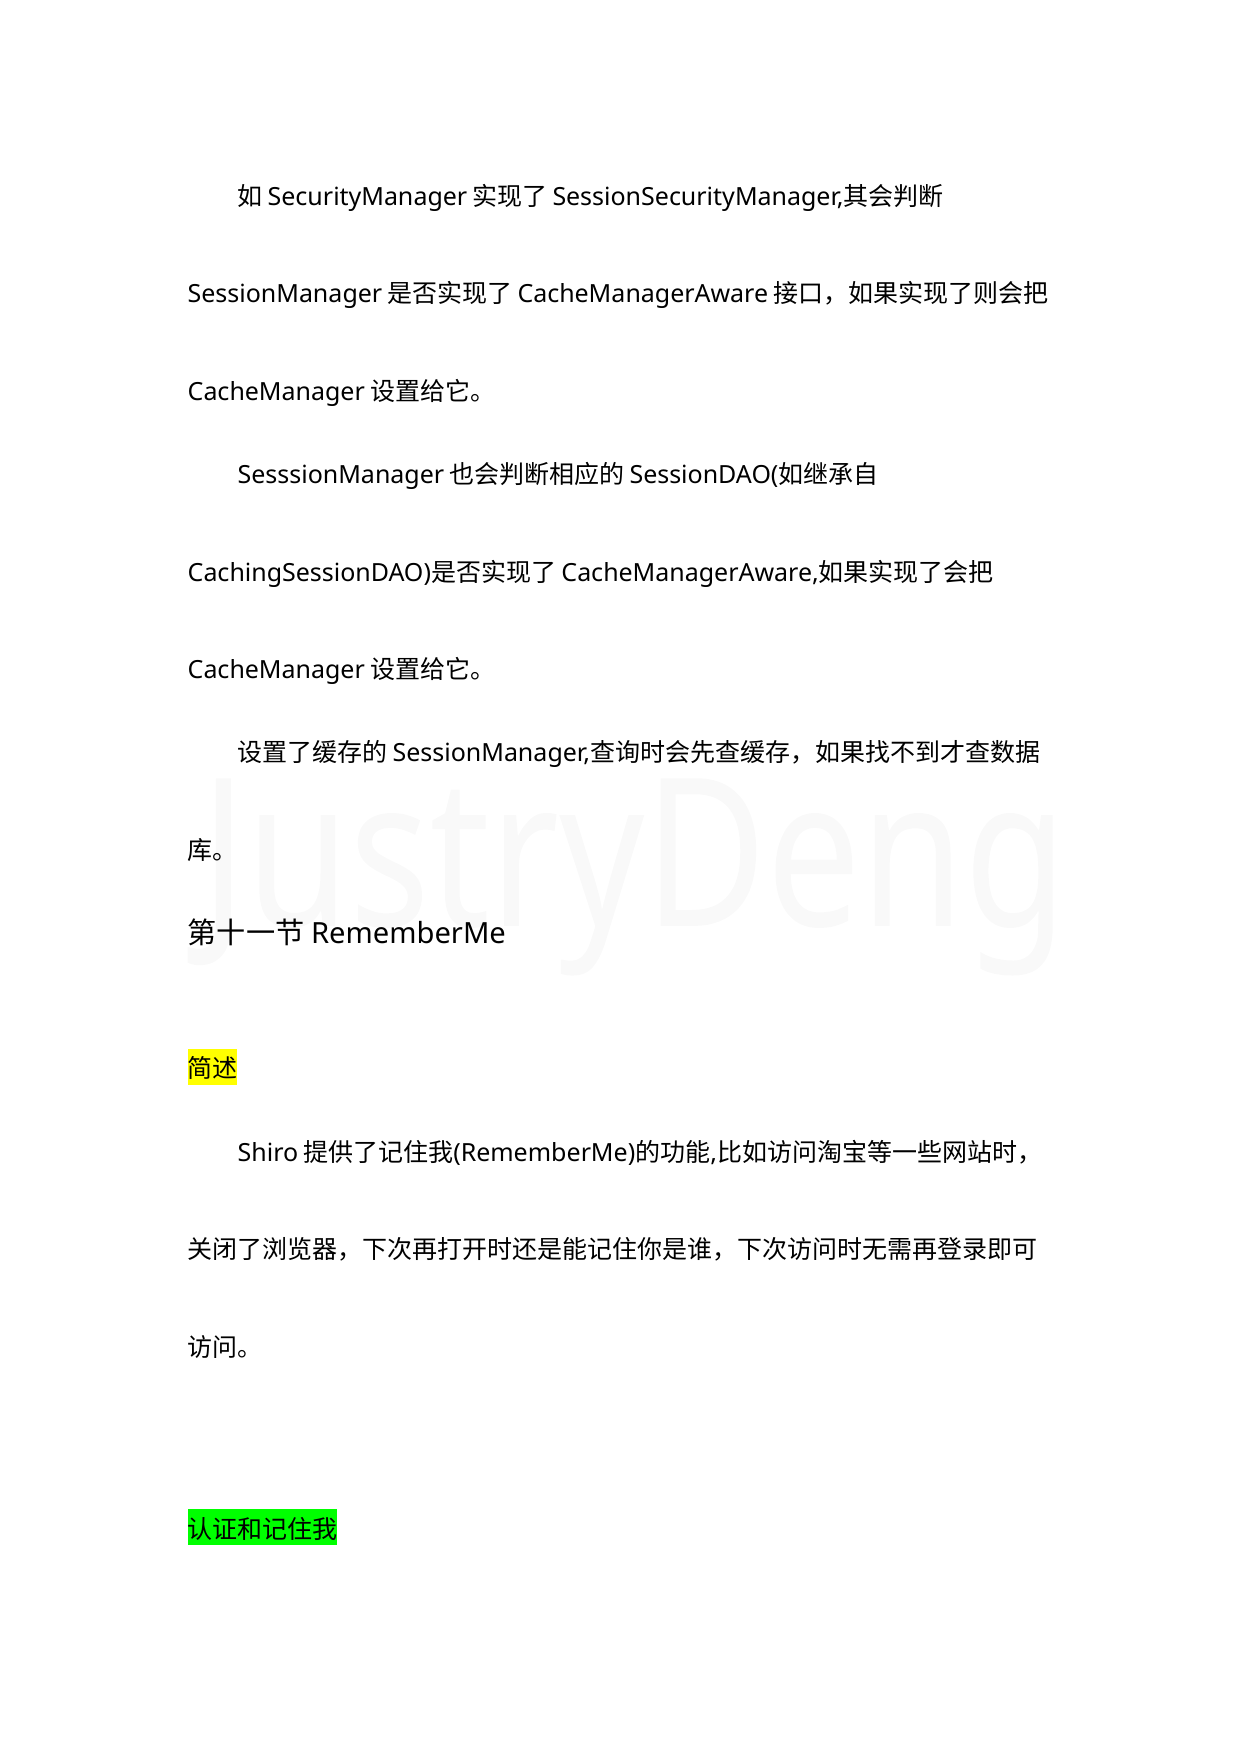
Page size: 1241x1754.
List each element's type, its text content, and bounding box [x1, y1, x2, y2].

list 第十一节 RememberMe [187, 899, 1053, 964]
list 设置了缓存的SessionManager,查询时会先查缓存，如果找不到才查数据库。 [187, 718, 1053, 881]
list 认证和记住我 [187, 1495, 1053, 1560]
list 如SecurityManager实现了SessionSecurityManager,其会判断SessionManager是否实现了CacheManagerAware接口，如果实现了则会把CacheManager设置给它。 [187, 162, 1053, 422]
list SesssionManager也会判断相应的SessionDAO(如继承自CachingSessionDAO)是否实现了CacheManagerAware,如果实现了会把CacheManager设置给它。 [187, 440, 1053, 700]
list Shiro提供了记住我(RememberMe)的功能,比如访问淘宝等一些网站时，关闭了浏览器，下次再打开时还是能记住你是谁，下次访问时无需再登录即可访问。 [187, 1118, 1053, 1378]
list 简述 [187, 1034, 1053, 1099]
